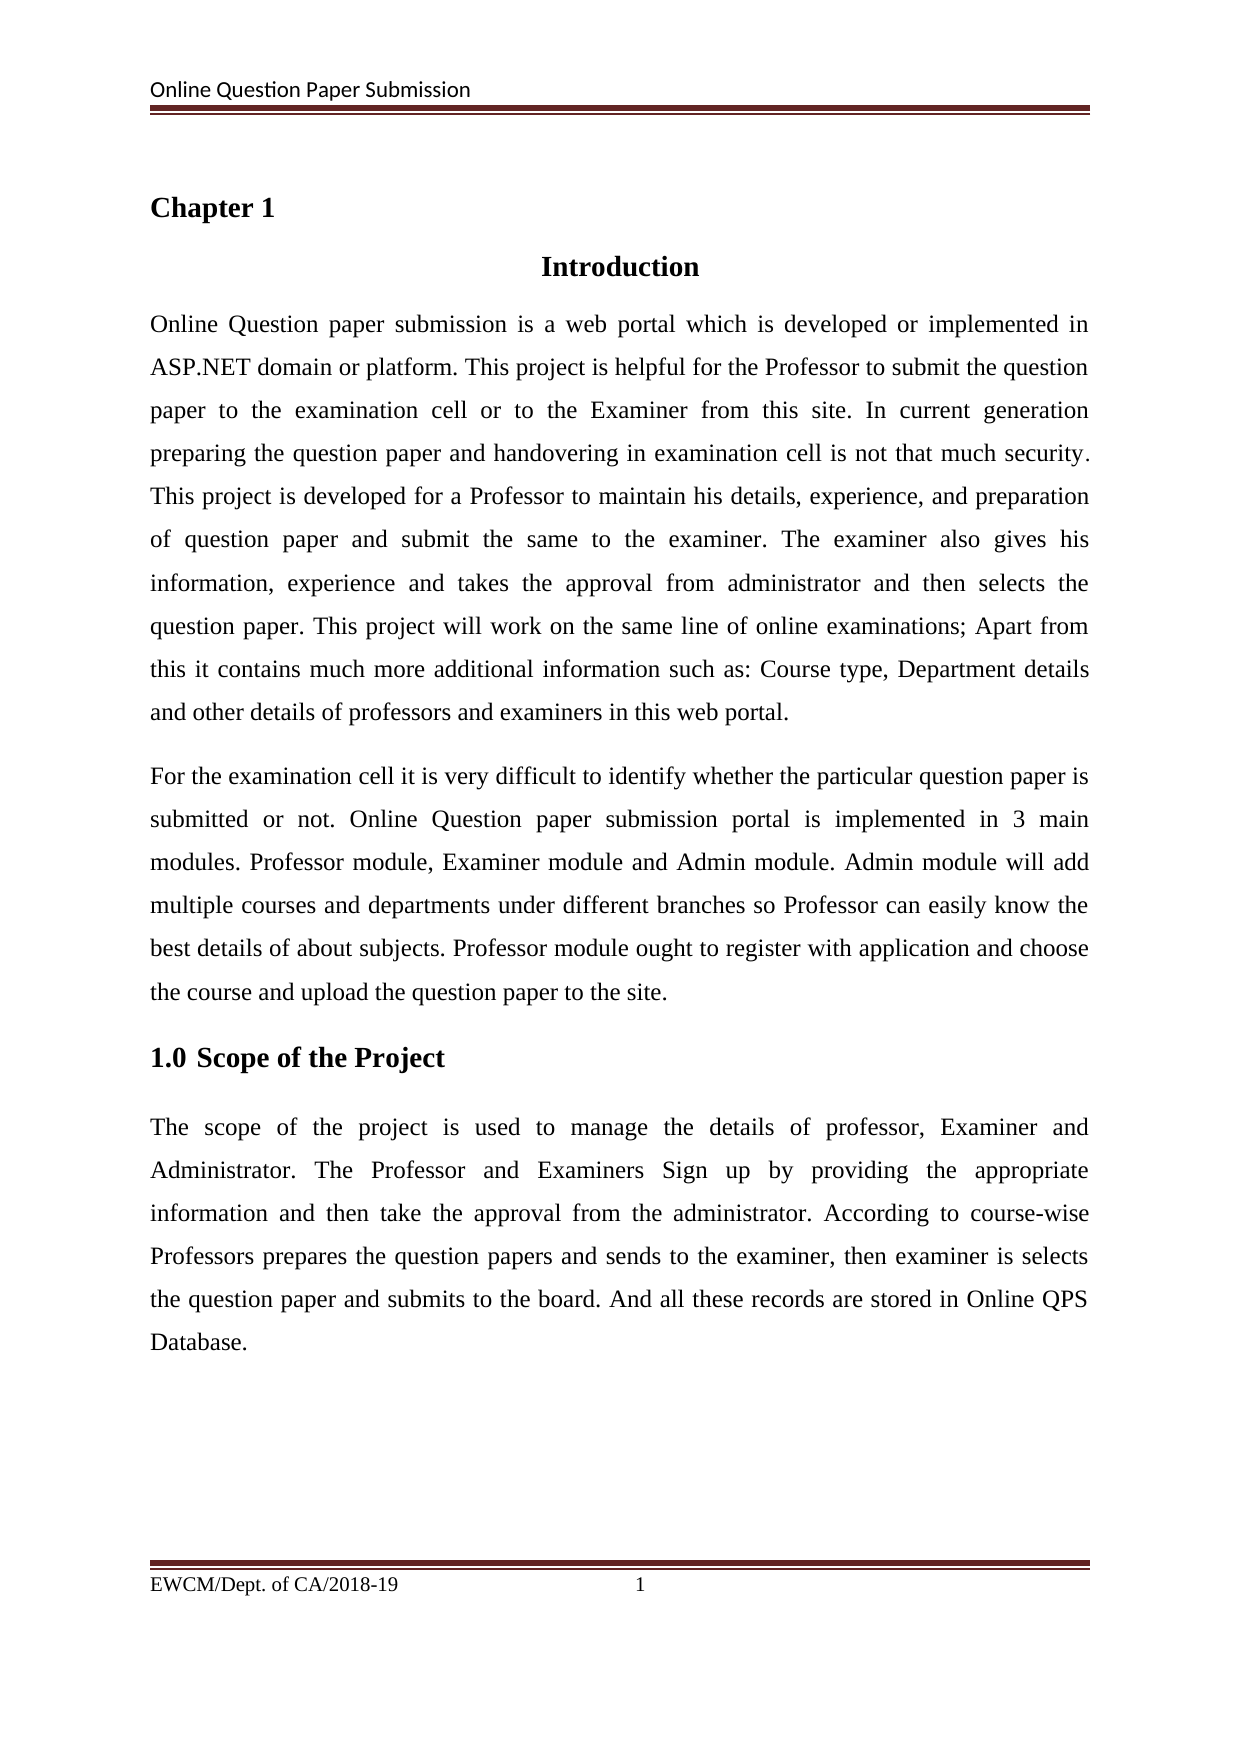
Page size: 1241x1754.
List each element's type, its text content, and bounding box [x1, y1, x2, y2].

text The scope of the project is used to manage the details of professor, Examiner and Administrator. The Professor and Examiners Sign up by providing the appropriate information and then take the approval from the administrator. According to course-wise Professors prepares the question papers and sends to the examiner, then examiner is selects the question paper and submits to the board. And all these records are stored in Online QPS Database. [150, 1112, 1090, 1356]
list Scope of the Project [150, 1041, 1090, 1074]
text Chapter 1 [150, 190, 1090, 224]
text For the examination cell it is very difficult to identify whether the particular question paper is submitted or not. Online Question paper submission portal is implemented in 3 main modules. Professor module, Examiner module and Admin module. Admin module will add multiple courses and departments under different branches so Professor can easily know the best details of about subjects. Professor module ought to register with application and choose the course and upload the question paper to the site. [150, 761, 1090, 1005]
text Online Question paper submission is a web portal which is developed or implemented in ASP.NET domain or platform. This project is helpful for the Professor to submit the question paper to the examination cell or to the Examiner from this site. In current generation preparing the question paper and handovering in examination cell is not that much security. This project is developed for a Professor to maintain his details, experience, and preparation of question paper and submit the same to the examiner. The examiner also gives his information, experience and takes the approval from administrator and then selects the question paper. This project will work on the same line of online examinations; Apart from this it contains much more additional information such as: Course type, Department details and other details of professors and examiners in this web portal. [150, 309, 1090, 726]
text Introduction [150, 249, 1090, 283]
